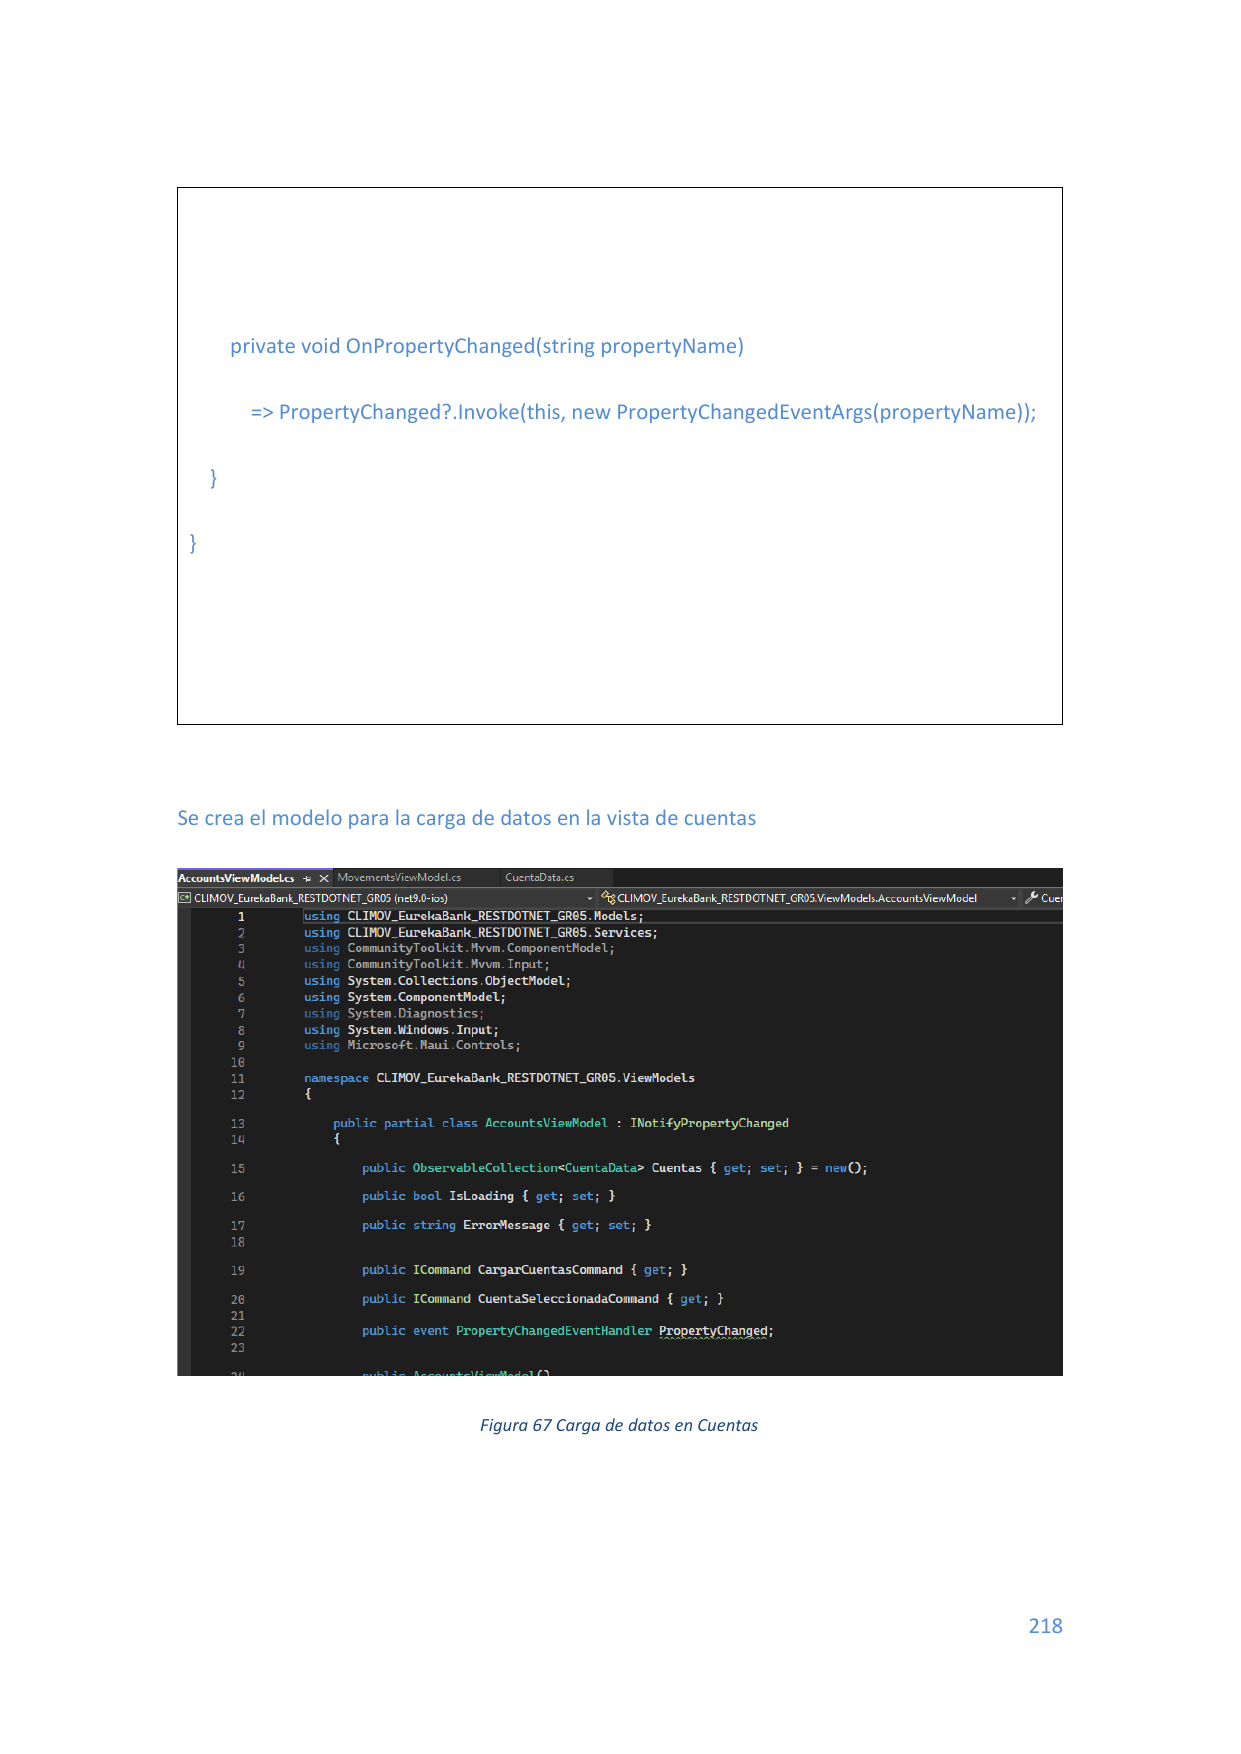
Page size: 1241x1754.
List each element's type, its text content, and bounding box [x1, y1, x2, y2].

text Figura 67 Carga de datos en Cuentas [177, 1413, 1063, 1436]
text Se crea el modelo para la carga de datos en la vista de cuentas [177, 803, 1063, 831]
picture [177, 868, 1063, 1376]
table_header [178, 188, 1062, 724]
